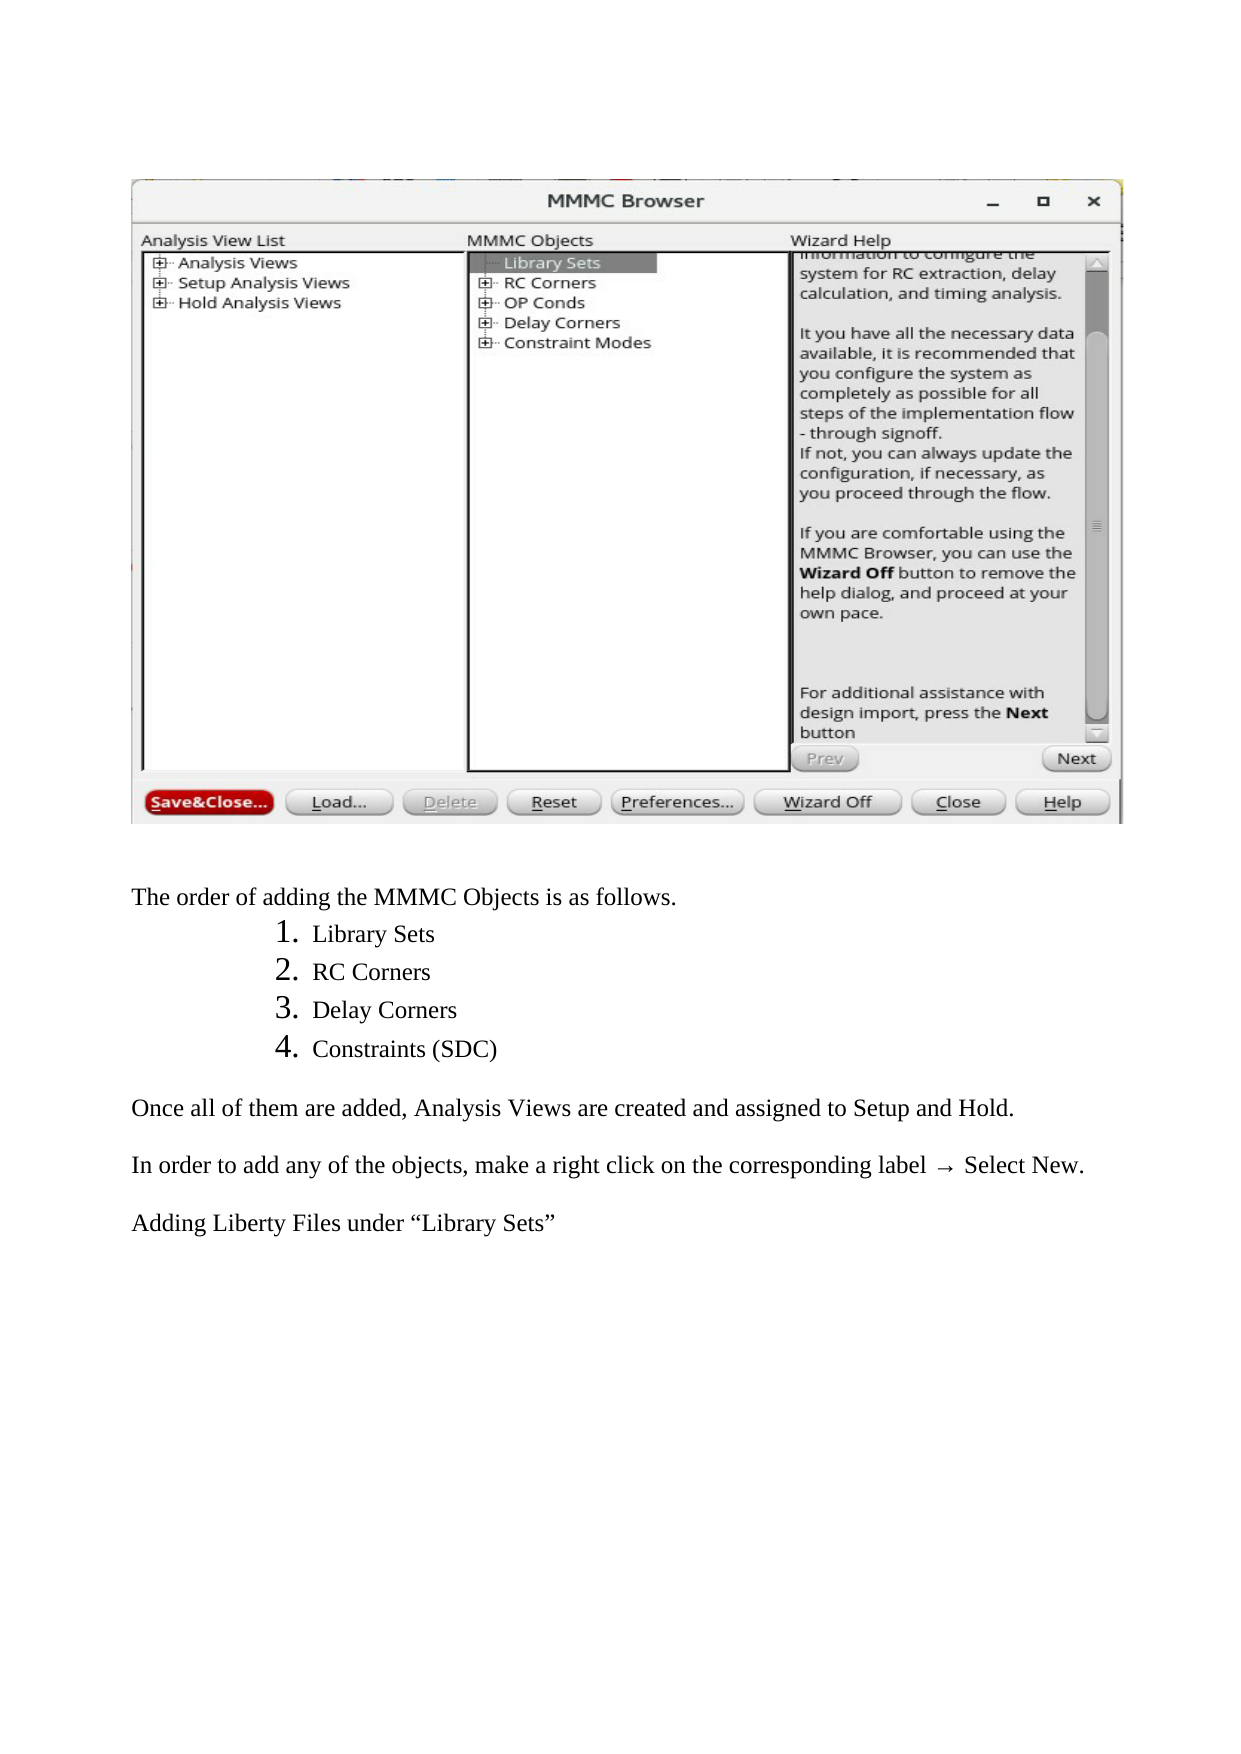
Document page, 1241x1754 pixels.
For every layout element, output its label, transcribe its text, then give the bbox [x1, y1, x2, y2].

list Library Sets [274, 911, 1171, 949]
picture [131, 179, 1124, 824]
list RC Corners [274, 949, 1171, 988]
list Constraints (SDC) [274, 1026, 1171, 1064]
text In order to add any of the objects, make a right click on the corresponding label → Select New. [131, 1151, 1171, 1179]
text The order of adding the MMMC Objects is as follows. [131, 882, 1171, 911]
list Delay Corners [274, 988, 1171, 1026]
text Once all of them are added, Analysis Views are created and assigned to Setup and Hold. [131, 1093, 1171, 1122]
text Adding Liberty Files under “Library Sets” [131, 1208, 1171, 1237]
